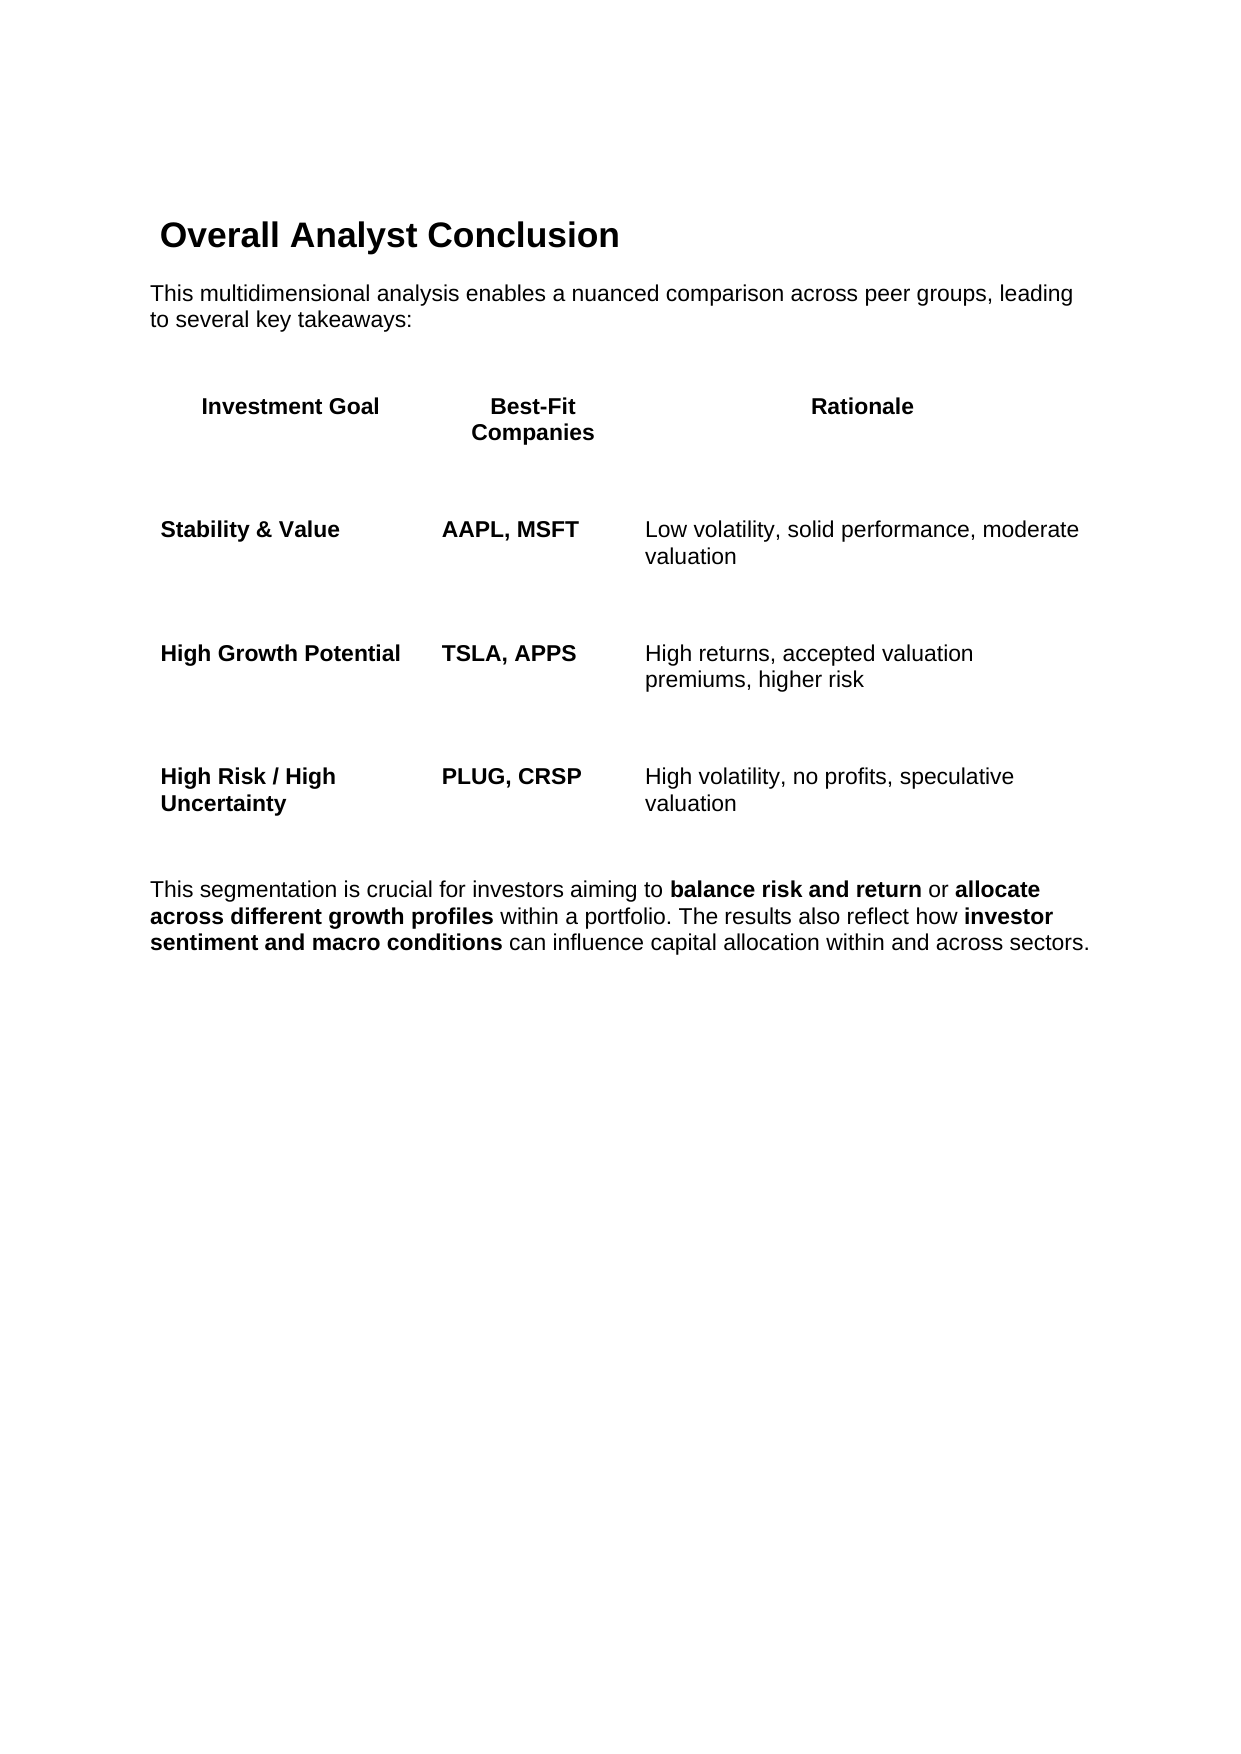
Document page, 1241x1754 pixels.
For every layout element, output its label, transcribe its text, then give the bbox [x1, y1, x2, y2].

table_cell TSLA, APPS [431, 604, 634, 728]
table_cell Low volatility, solid performance, moderate valuation [635, 481, 1090, 604]
text This multidimensional analysis enables a nuanced comparison across peer groups, leading to several key takeaways: [150, 279, 1090, 332]
table_cell Stability & Value [150, 481, 431, 604]
table_cell AAPL, MSFT [431, 481, 634, 604]
text This segmentation is crucial for investors aiming to balance risk and return or allocate across different growth profiles within a portfolio. The results also reflect how investor sentiment and macro conditions can influence capital allocation within and across sectors. [150, 876, 1090, 956]
subtitle Overall Analyst Conclusion [150, 214, 1090, 254]
table_header Investment Goal [150, 357, 431, 481]
table_cell PLUG, CRSP [431, 728, 634, 851]
table_header Best-Fit Companies [431, 357, 634, 481]
table_cell High Risk / High Uncertainty [150, 728, 431, 851]
table_cell High returns, accepted valuation premiums, higher risk [635, 604, 1090, 728]
table_cell High Growth Potential [150, 604, 431, 728]
table_cell High volatility, no profits, speculative valuation [635, 728, 1090, 851]
table_header Rationale [635, 357, 1090, 481]
